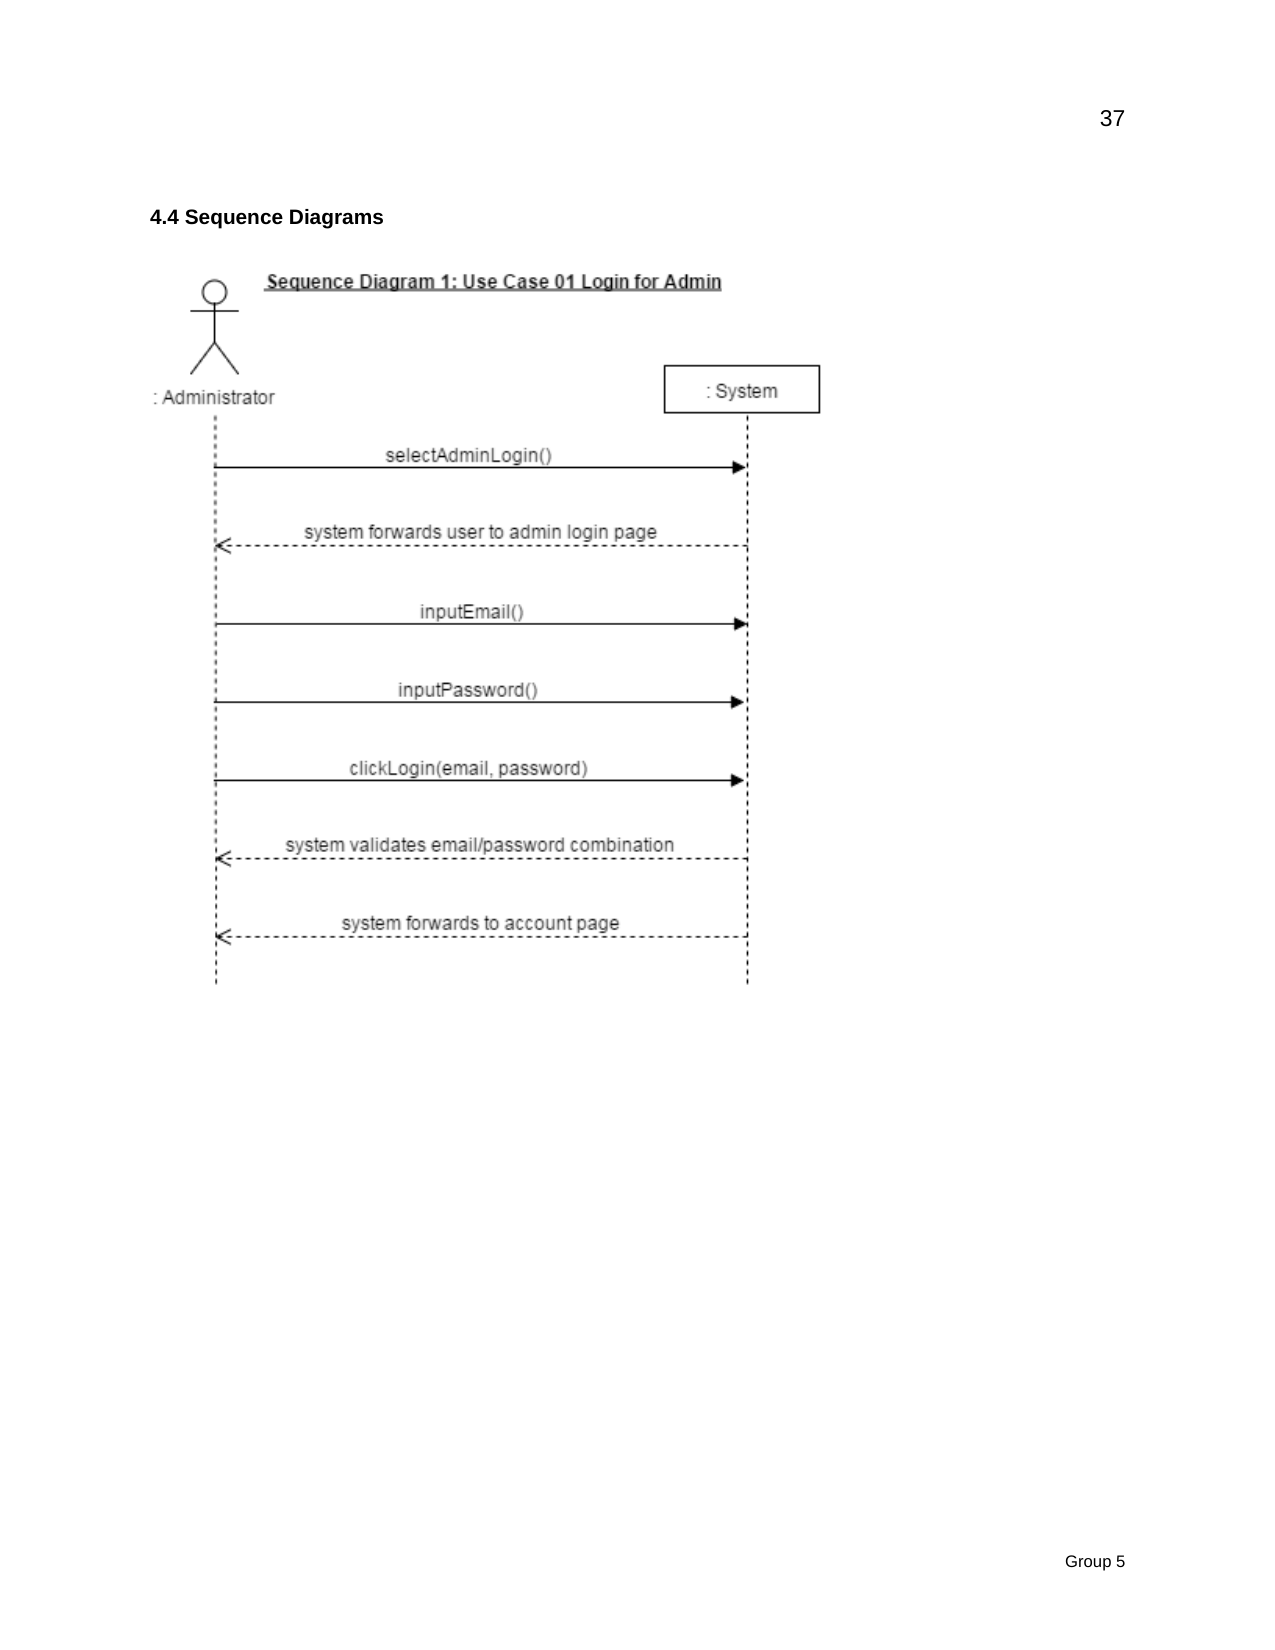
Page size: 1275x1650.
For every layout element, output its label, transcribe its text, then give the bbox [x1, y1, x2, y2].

picture [150, 262, 822, 988]
subtitle 4.4 Sequence Diagrams [150, 205, 1125, 229]
